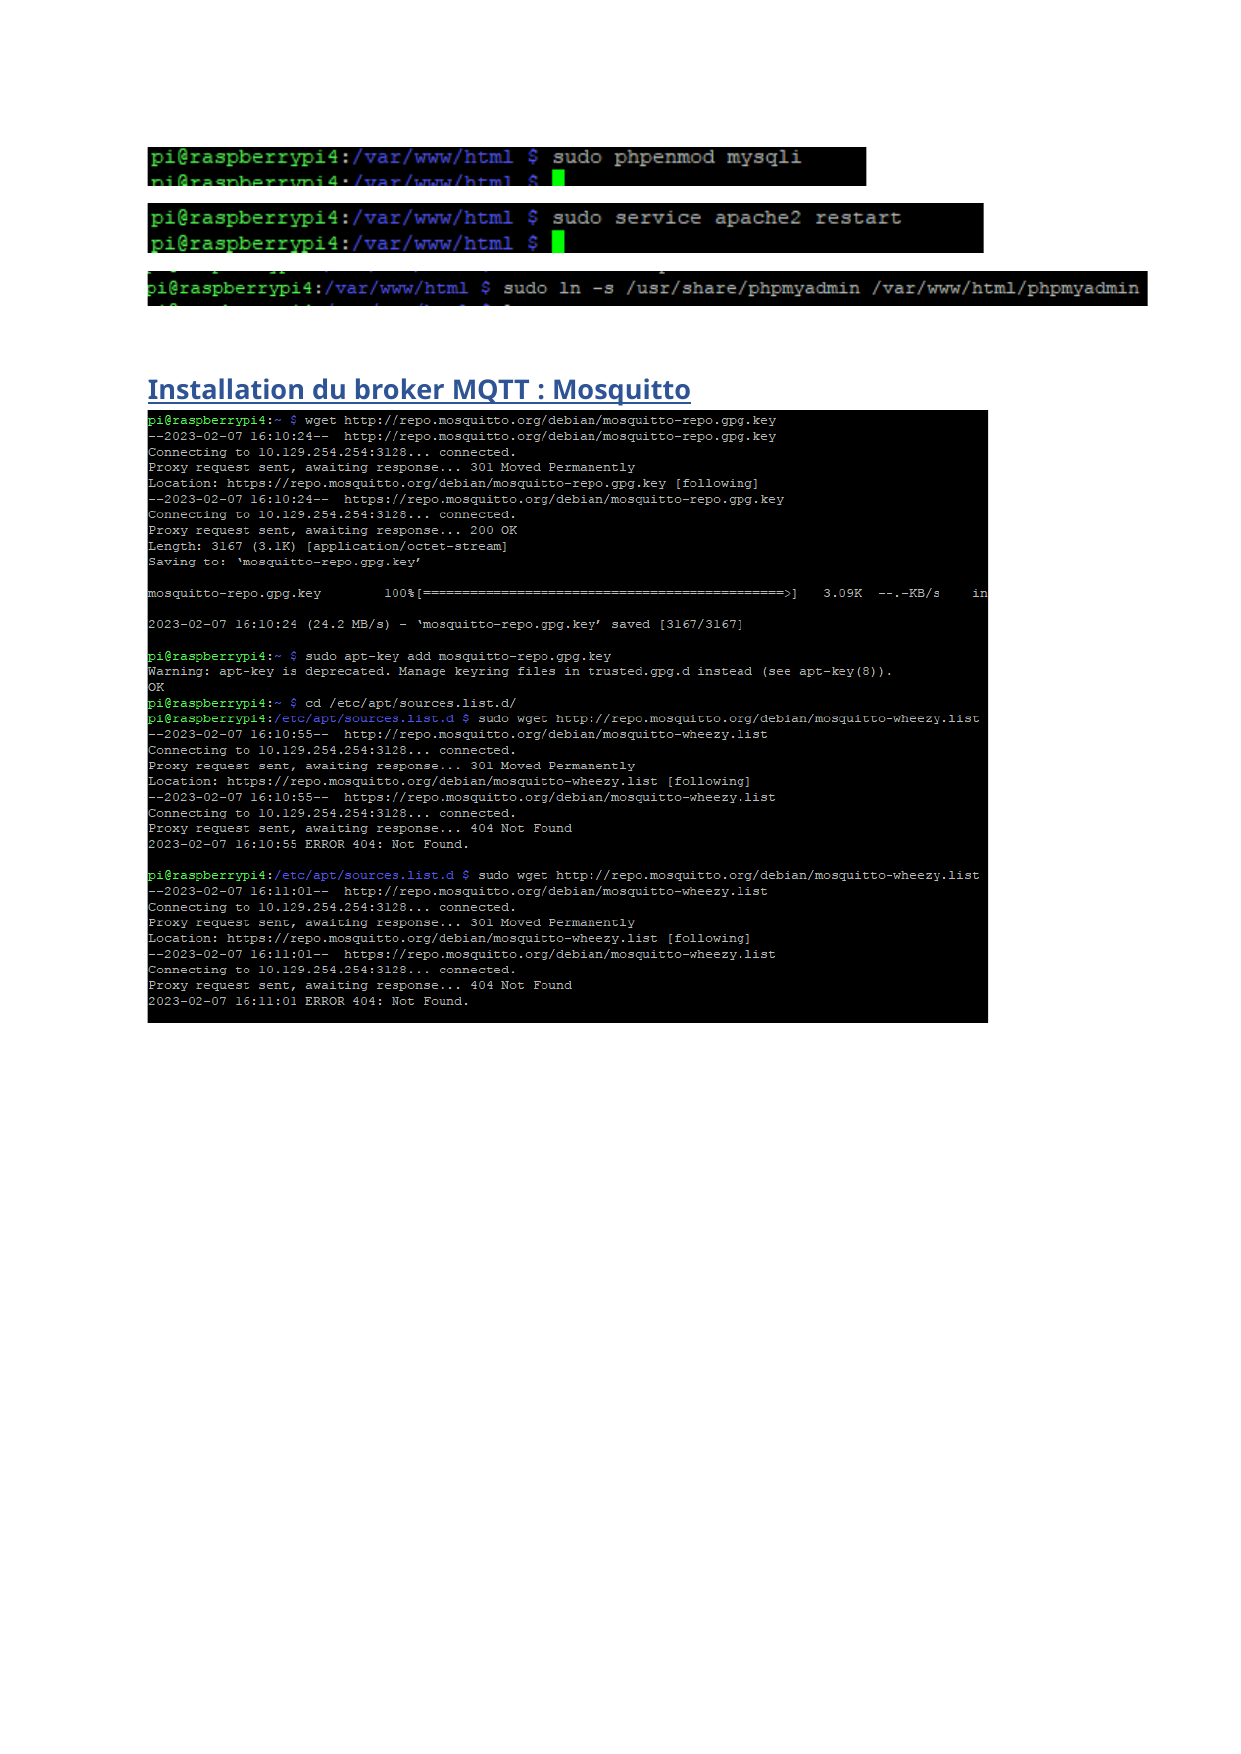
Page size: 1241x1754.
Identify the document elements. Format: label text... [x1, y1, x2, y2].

subtitle Installation du broker MQTT : Mosquitto [148, 371, 1093, 408]
picture [147, 271, 1148, 306]
picture [147, 147, 867, 186]
picture [147, 203, 984, 253]
picture [147, 410, 989, 1023]
